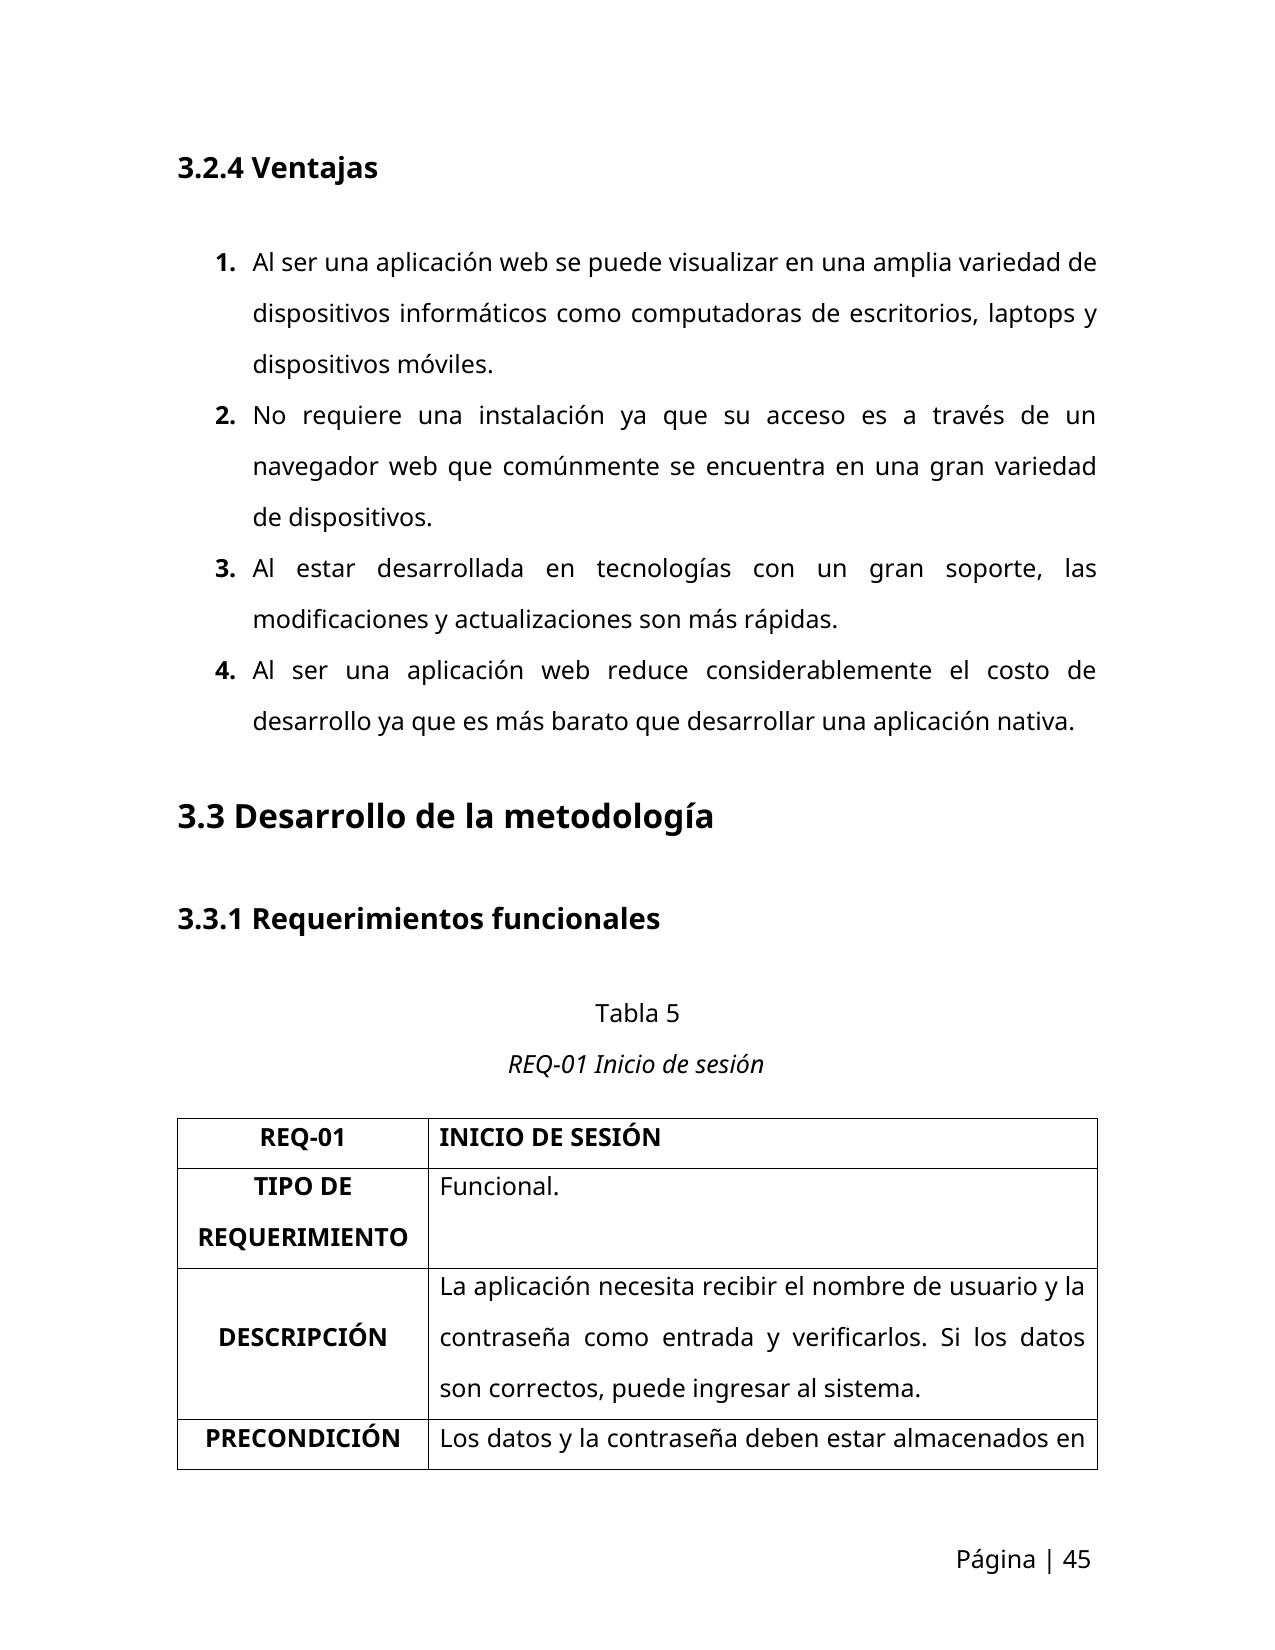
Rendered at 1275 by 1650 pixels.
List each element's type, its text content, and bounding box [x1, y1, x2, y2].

subtitle 3.3.1 Requerimientos funcionales [177, 898, 1098, 938]
list Al ser una aplicación web se puede visualizar en una amplia variedad de dispositivos informáticos como computadoras de escritorios, laptops y dispositivos móviles. [215, 245, 1098, 381]
table_cell La aplicación necesita recibir el nombre de usuario y la contraseña como entrada y verificarlos. Si los datos son correctos, puede ingresar al sistema. [429, 1269, 1097, 1419]
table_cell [429, 1420, 1097, 1469]
list No requiere una instalación ya que su acceso es a través de un navegador web que comúnmente se encuentra en una gran variedad de dispositivos. [215, 398, 1098, 534]
subtitle 3.3 Desarrollo de la metodología [177, 793, 1098, 838]
table_cell Funcional. [429, 1169, 1097, 1268]
table_header REQ-01 [178, 1119, 428, 1167]
table_cell PRECONDICIÓN [178, 1420, 428, 1469]
subtitle 3.2.4 Ventajas [177, 148, 1098, 187]
list Al estar desarrollada en tecnologías con un gran soporte, las modificaciones y actualizaciones son más rápidas. [215, 551, 1098, 636]
table_header INICIO DE SESIÓN [429, 1119, 1097, 1167]
table_cell TIPO DE REQUERIMIENTO [178, 1169, 428, 1268]
list Al ser una aplicación web reduce considerablemente el costo de desarrollo ya que es más barato que desarrollar una aplicación nativa. [215, 653, 1098, 738]
table_cell DESCRIPCIÓN [178, 1269, 428, 1419]
text Tabla 5 REQ-01 Inicio de sesión [177, 995, 1098, 1080]
